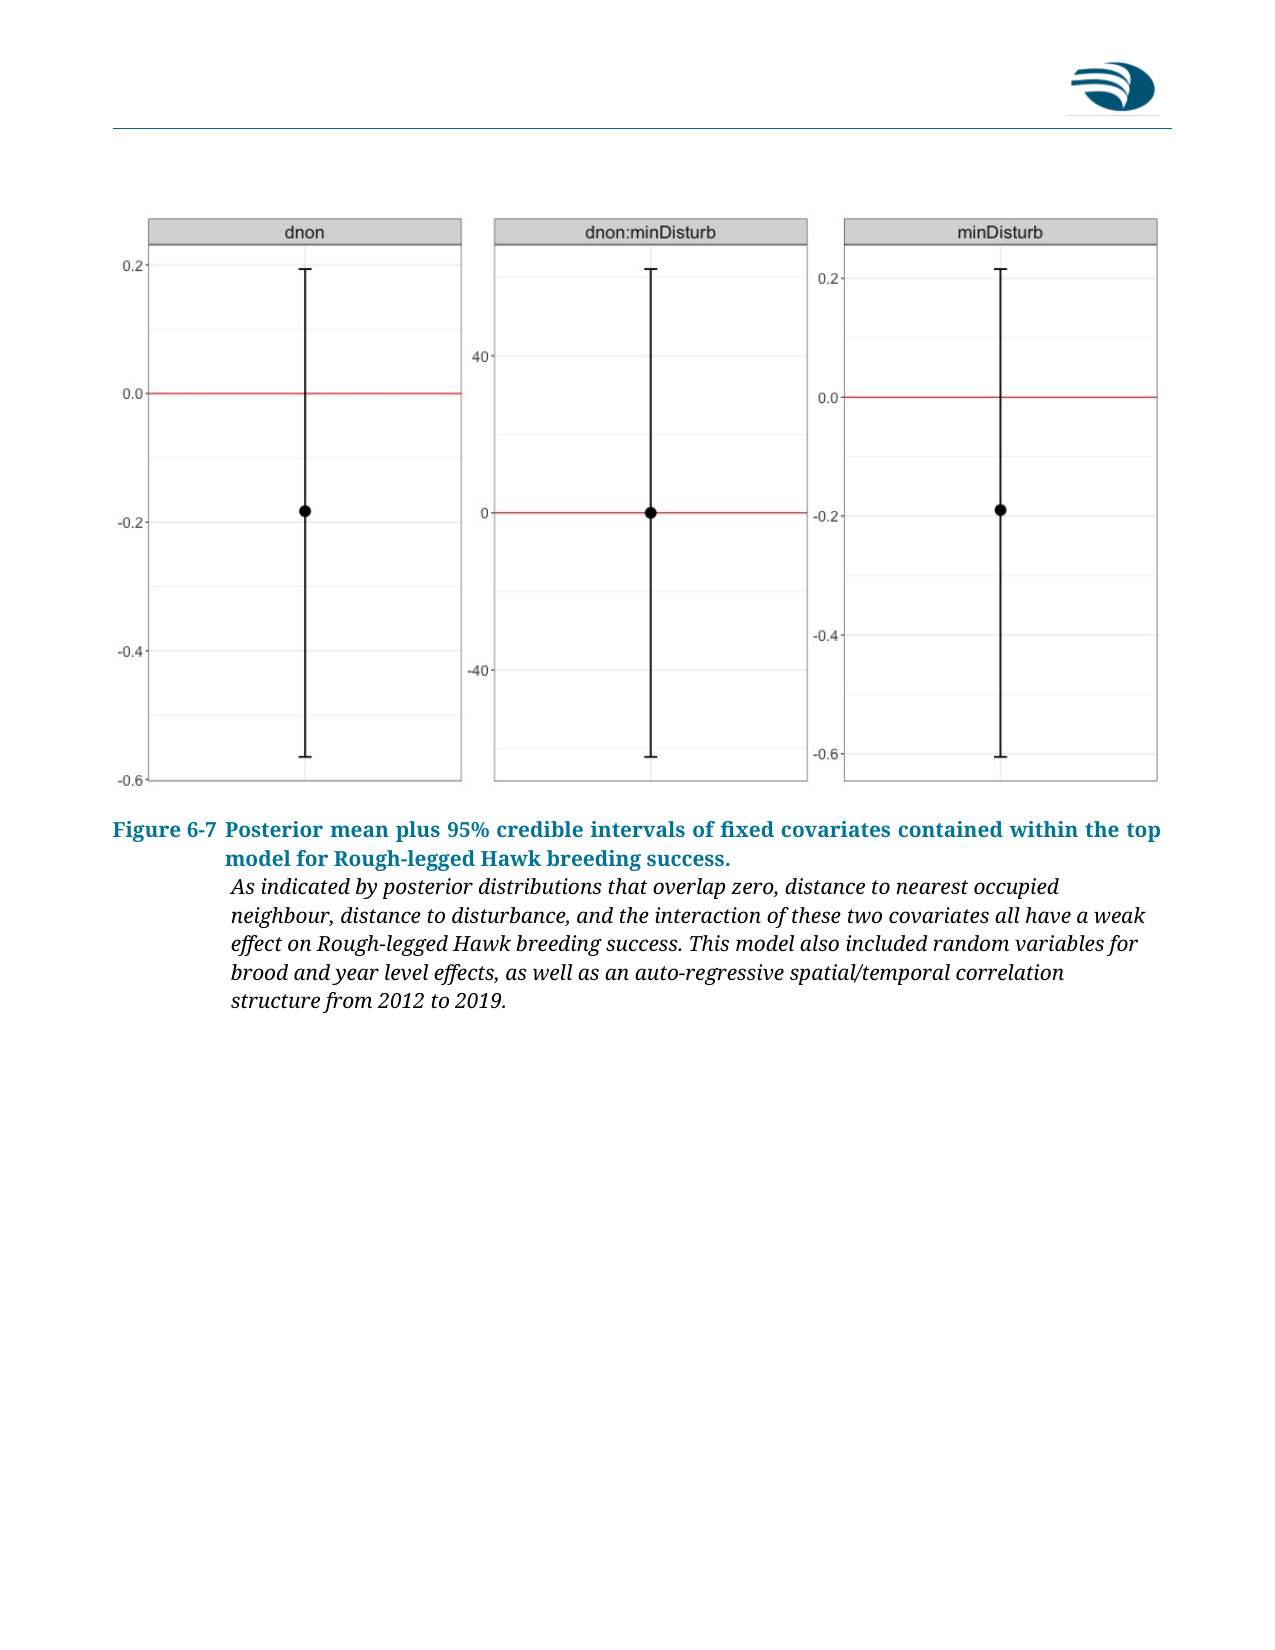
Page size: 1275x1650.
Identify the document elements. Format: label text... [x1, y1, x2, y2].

text As indicated by posterior distributions that overlap zero, distance to nearest occupied neighbour, distance to disturbance, and the interaction of these two covariates all have a weak effect on Rough-legged Hawk breeding success. This model also included random variables for brood and year level effects, as well as an auto-regressive spatial/temporal correlation structure from 2012 to 2019. [231, 872, 1162, 1015]
picture [112, 213, 1163, 790]
text Figure 6-7 Posterior mean plus 95% credible intervals of fixed covariates contained within the top model for Rough-legged Hawk breeding success. [112, 816, 1162, 872]
picture [1065, 60, 1161, 116]
